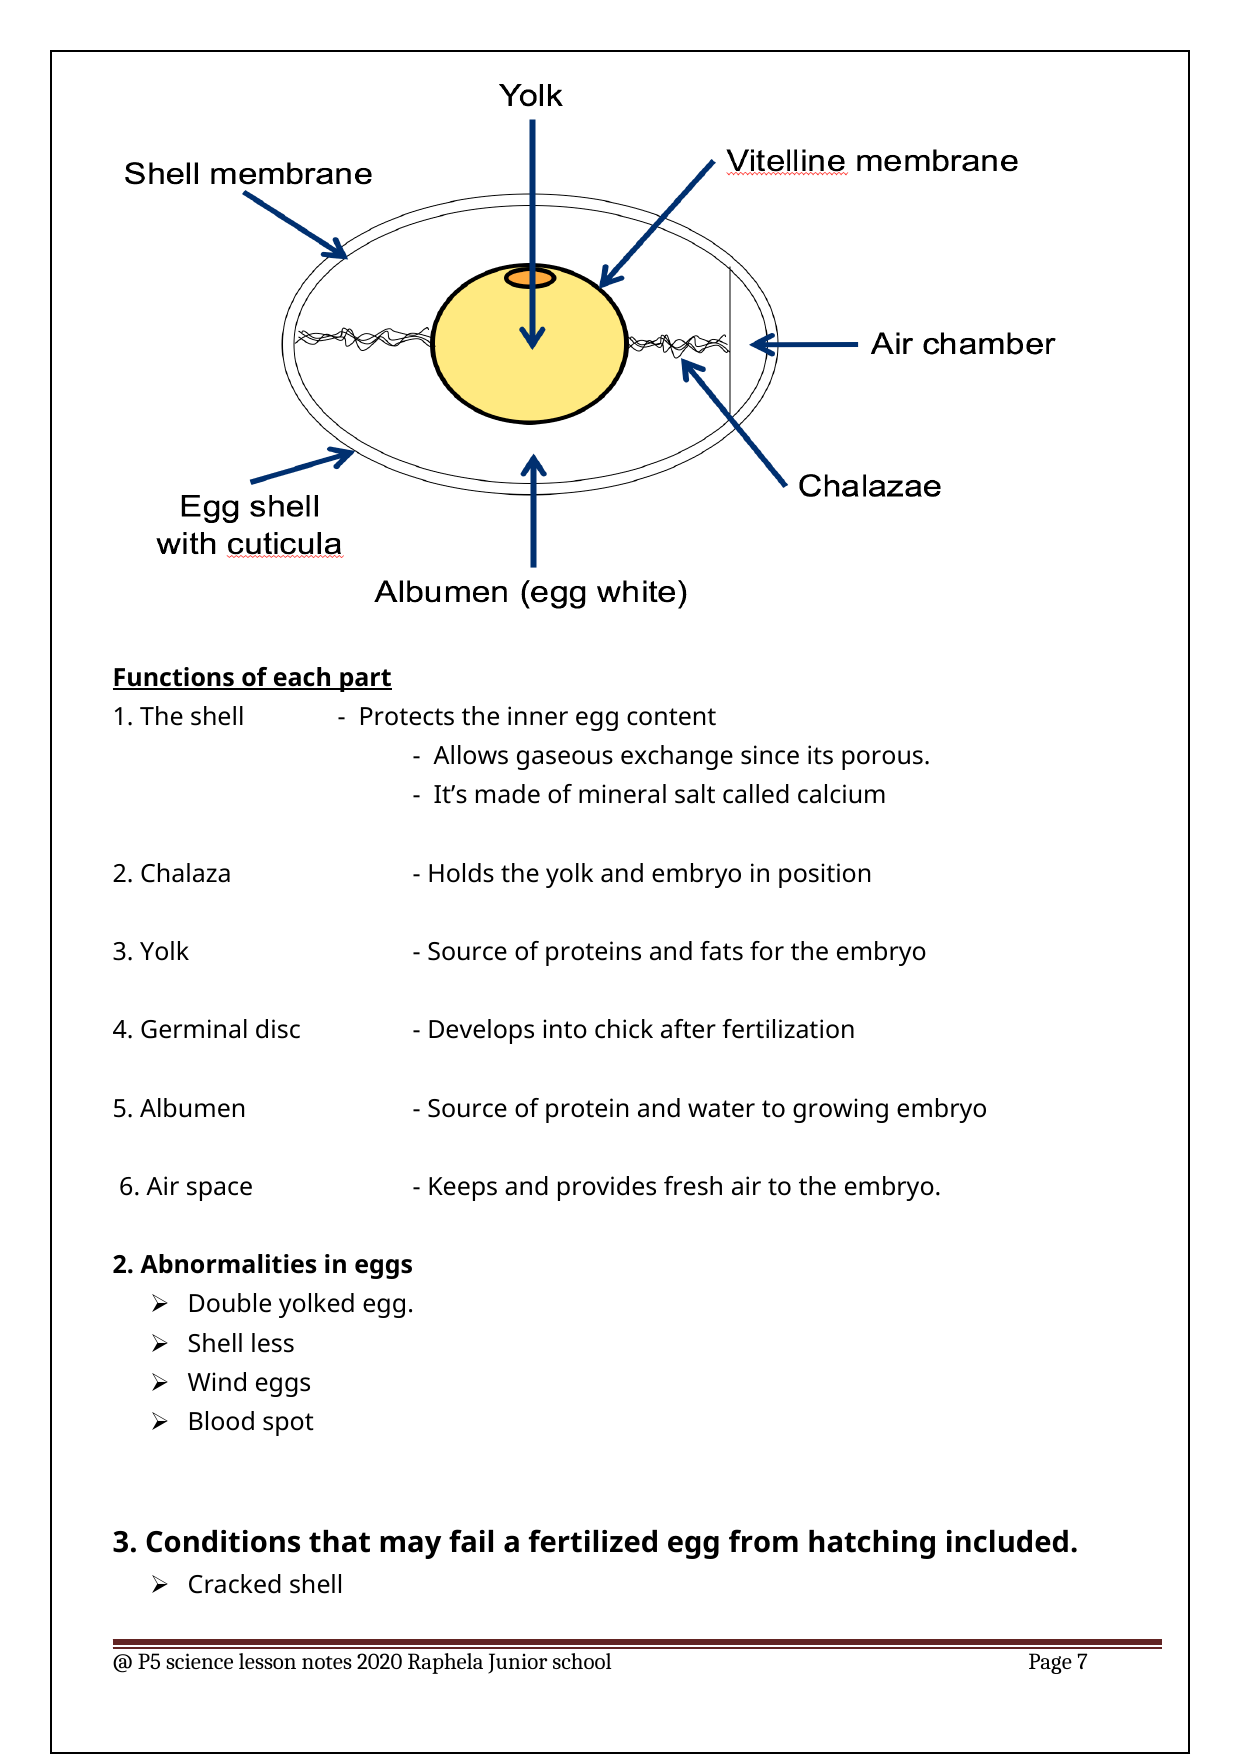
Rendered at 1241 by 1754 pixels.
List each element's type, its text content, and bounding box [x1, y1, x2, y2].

list Double yolked egg. [150, 1286, 1162, 1320]
text 3. Yolk - Source of proteins and fats for the embryo [112, 934, 1162, 968]
text 1. The shell - Protects the inner egg content [112, 699, 1162, 733]
text 2. Abnormalities in eggs [112, 1247, 1162, 1281]
text 3. Conditions that may fail a fertilized egg from hatching included. [112, 1521, 1162, 1561]
list Wind eggs [150, 1364, 1162, 1398]
text Functions of each part [112, 659, 1162, 693]
list Shell less [150, 1325, 1162, 1359]
text 5. Albumen - Source of protein and water to growing embryo [112, 1090, 1162, 1124]
list Blood spot [150, 1404, 1162, 1438]
list Cracked shell [150, 1567, 1162, 1601]
text - Allows gaseous exchange since its porous. [112, 738, 1162, 772]
text 2. Chalaza - Holds the yolk and embryo in position [112, 855, 1162, 889]
text - It’s made of mineral salt called calcium [112, 777, 1162, 811]
text 6. Air space - Keeps and provides fresh air to the embryo. [112, 1169, 1162, 1203]
picture [112, 65, 1075, 639]
text 4. Germinal disc - Develops into chick after fertilization [112, 1012, 1162, 1046]
